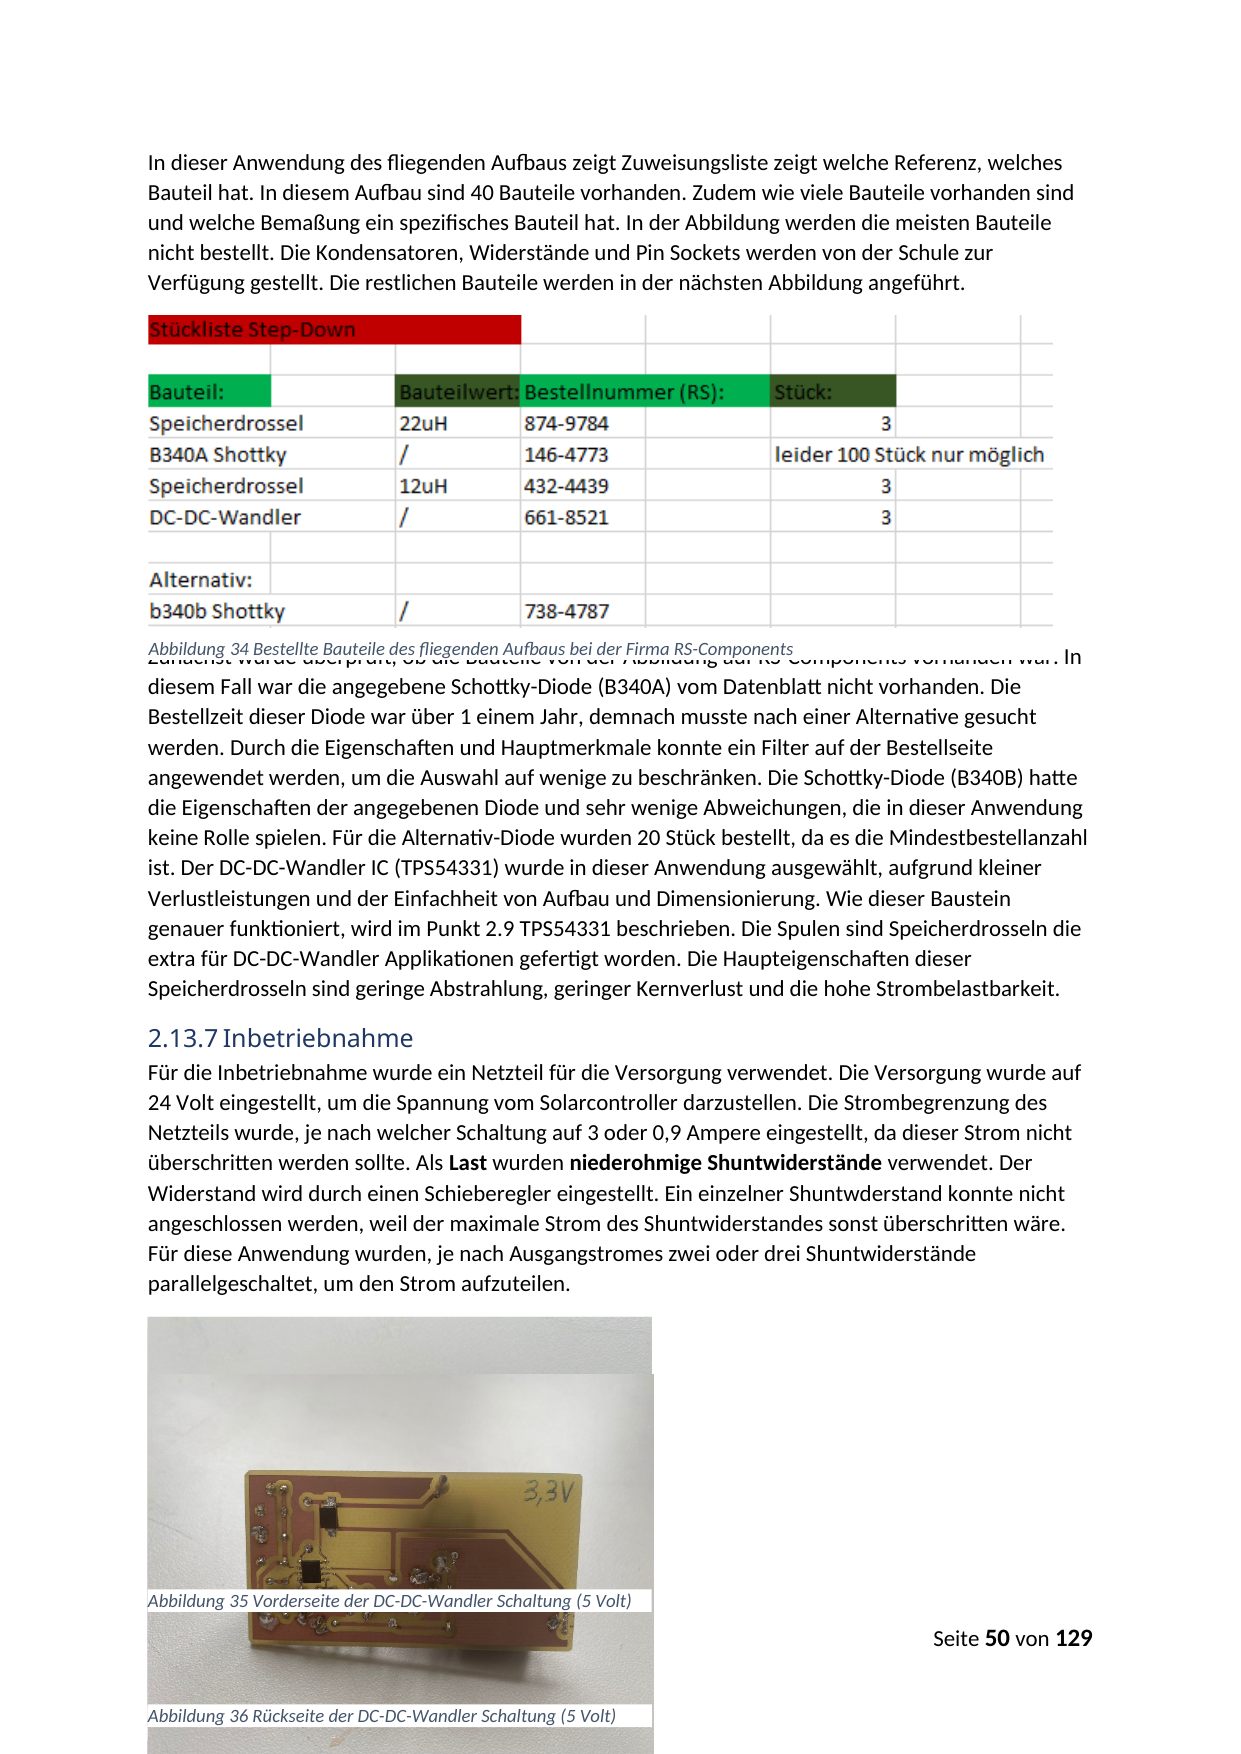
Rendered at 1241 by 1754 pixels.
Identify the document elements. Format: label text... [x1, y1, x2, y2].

picture [148, 315, 1053, 628]
text Für die Inbetriebnahme wurde ein Netzteil für die Versorgung verwendet. Die Versorgung wurde auf 24 Volt eingestellt, um die Spannung vom Solarcontroller darzustellen. Die Strombegrenzung des Netzteils wurde, je nach welcher Schaltung auf 3 oder 0,9 Ampere eingestellt, da dieser Strom nicht überschritten werden sollte. Als Last wurden niederohmige Shuntwiderstände verwendet. Der Widerstand wird durch einen Schieberegler eingestellt. Ein einzelner Shuntwderstand konnte nicht angeschlossen werden, weil der maximale Strom des Shuntwiderstandes sonst überschritten wäre. Für diese Anwendung wurden, je nach Ausgangstromes zwei oder drei Shuntwiderstände parallelgeschaltet, um den Strom aufzuteilen. [148, 1058, 1093, 1297]
subtitle Inbetriebnahme [148, 1021, 1093, 1055]
picture [147, 1317, 654, 1754]
text In dieser Anwendung des fliegenden Aufbaus zeigt Zuweisungsliste zeigt welche Referenz, welches Bauteil hat. In diesem Aufbau sind 40 Bauteile vorhanden. Zudem wie viele Bauteile vorhanden sind und welche Bemaßung ein spezifisches Bauteil hat. In der Abbildung werden die meisten Bauteile nicht bestellt. Die Kondensatoren, Widerstände und Pin Sockets werden von der Schule zur Verfügung gestellt. Die restlichen Bauteile werden in der nächsten Abbildung angeführt. [148, 148, 1093, 296]
